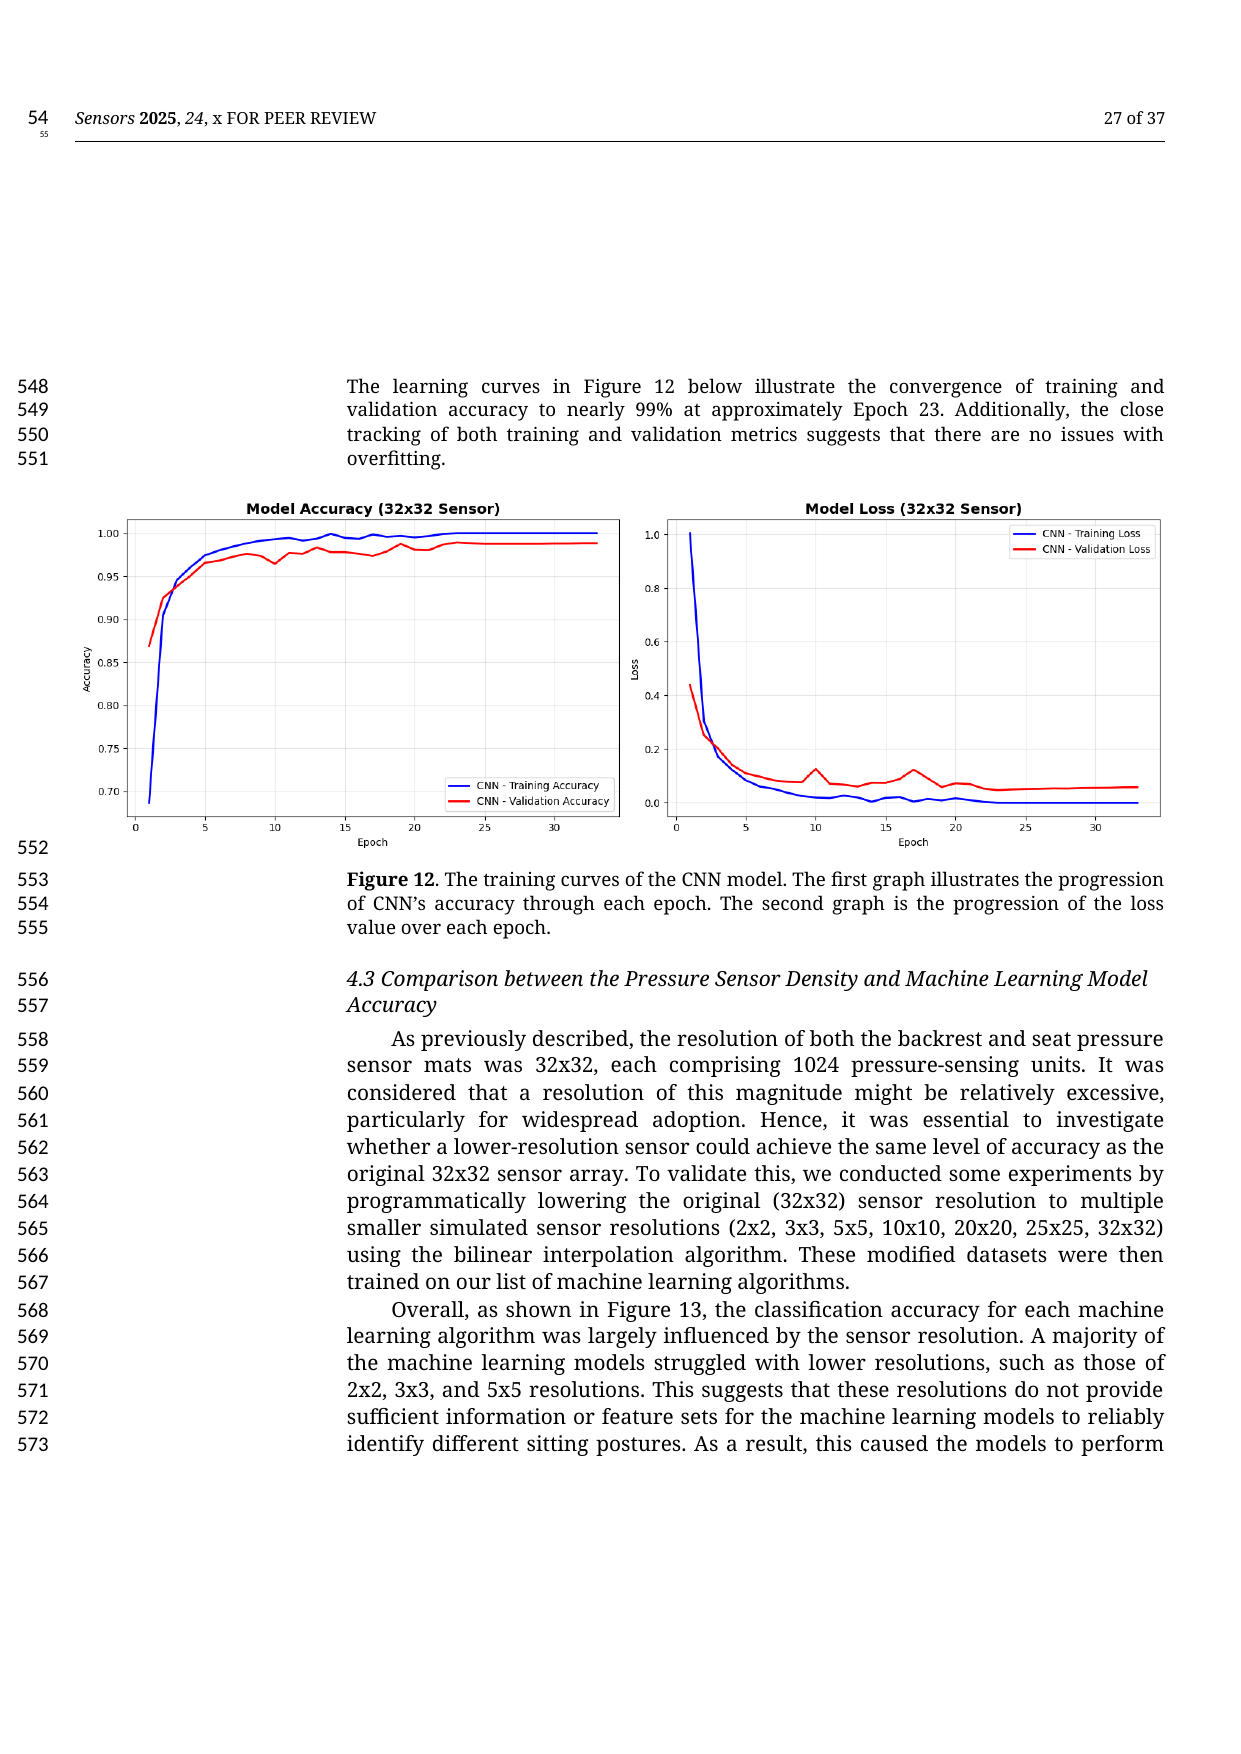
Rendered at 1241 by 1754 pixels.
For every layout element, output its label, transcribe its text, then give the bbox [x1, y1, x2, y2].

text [347, 1296, 1165, 1458]
text The learning curves in Figure 12 below illustrate the convergence of training and validation accuracy to nearly 99% at approximately Epoch 23. Additionally, the close tracking of both training and validation metrics suggests that there are no issues with overfitting. [347, 374, 1165, 471]
picture [75, 495, 1166, 855]
text Figure 12. The training curves of the CNN model. The first graph illustrates the progression of CNN’s accuracy through each epoch. The second graph is the progression of the loss value over each epoch. [347, 867, 1165, 939]
text As previously described, the resolution of both the backrest and seat pressure sensor mats was 32x32, each comprising 1024 pressure-sensing units. It was considered that a resolution of this magnitude might be relatively excessive, particularly for widespread adoption. Hence, it was essential to investigate whether a lower-resolution sensor could achieve the same level of accuracy as the original 32x32 sensor array. To validate this, we conducted some experiments by programmatically lowering the original (32x32) sensor resolution to multiple smaller simulated sensor resolutions (2x2, 3x3, 5x5, 10x10, 20x20, 25x25, 32x32) using the bilinear interpolation algorithm. These modified datasets were then trained on our list of machine learning algorithms. [347, 1025, 1165, 1296]
subtitle 4.3 Comparison between the Pressure Sensor Density and Machine Learning Model Accuracy [347, 964, 1165, 1019]
